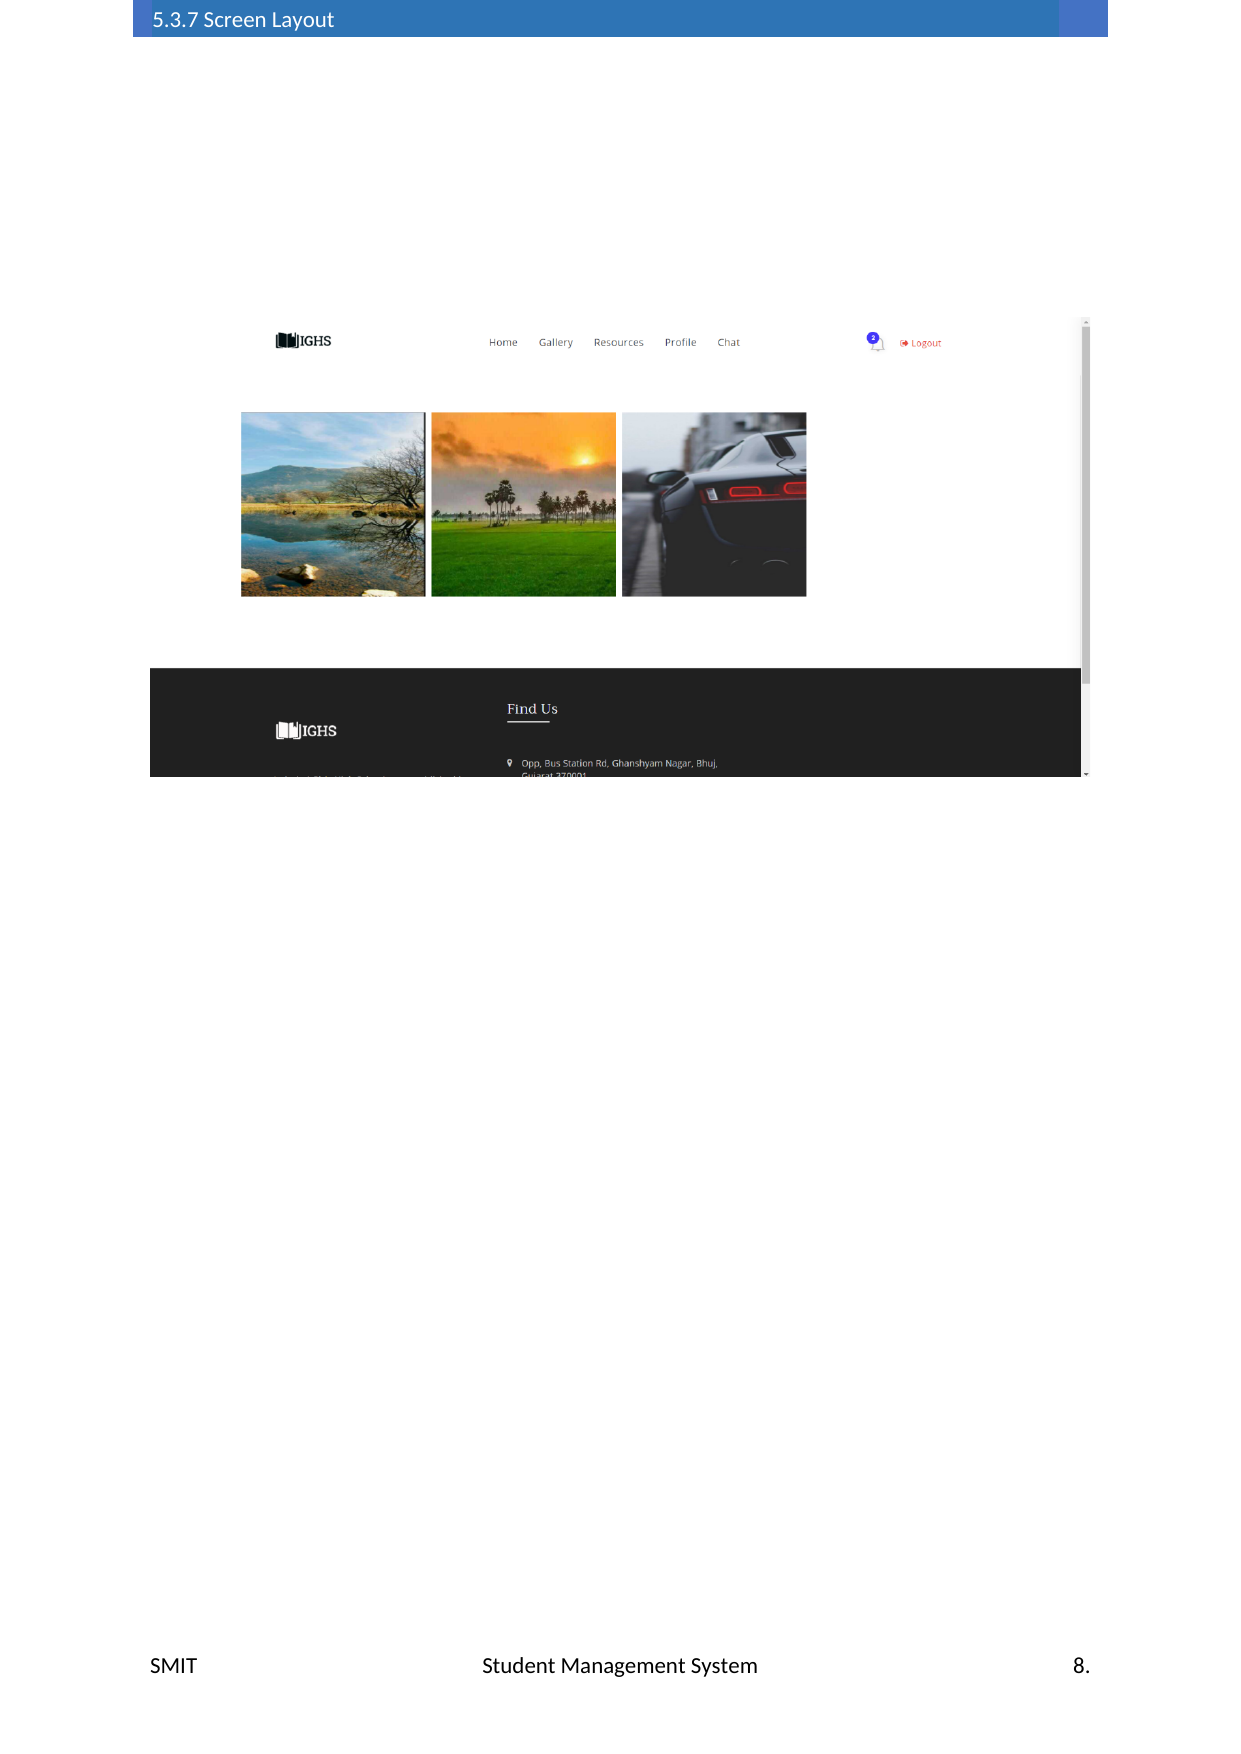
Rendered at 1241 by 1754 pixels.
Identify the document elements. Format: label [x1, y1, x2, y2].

picture [150, 317, 1091, 777]
